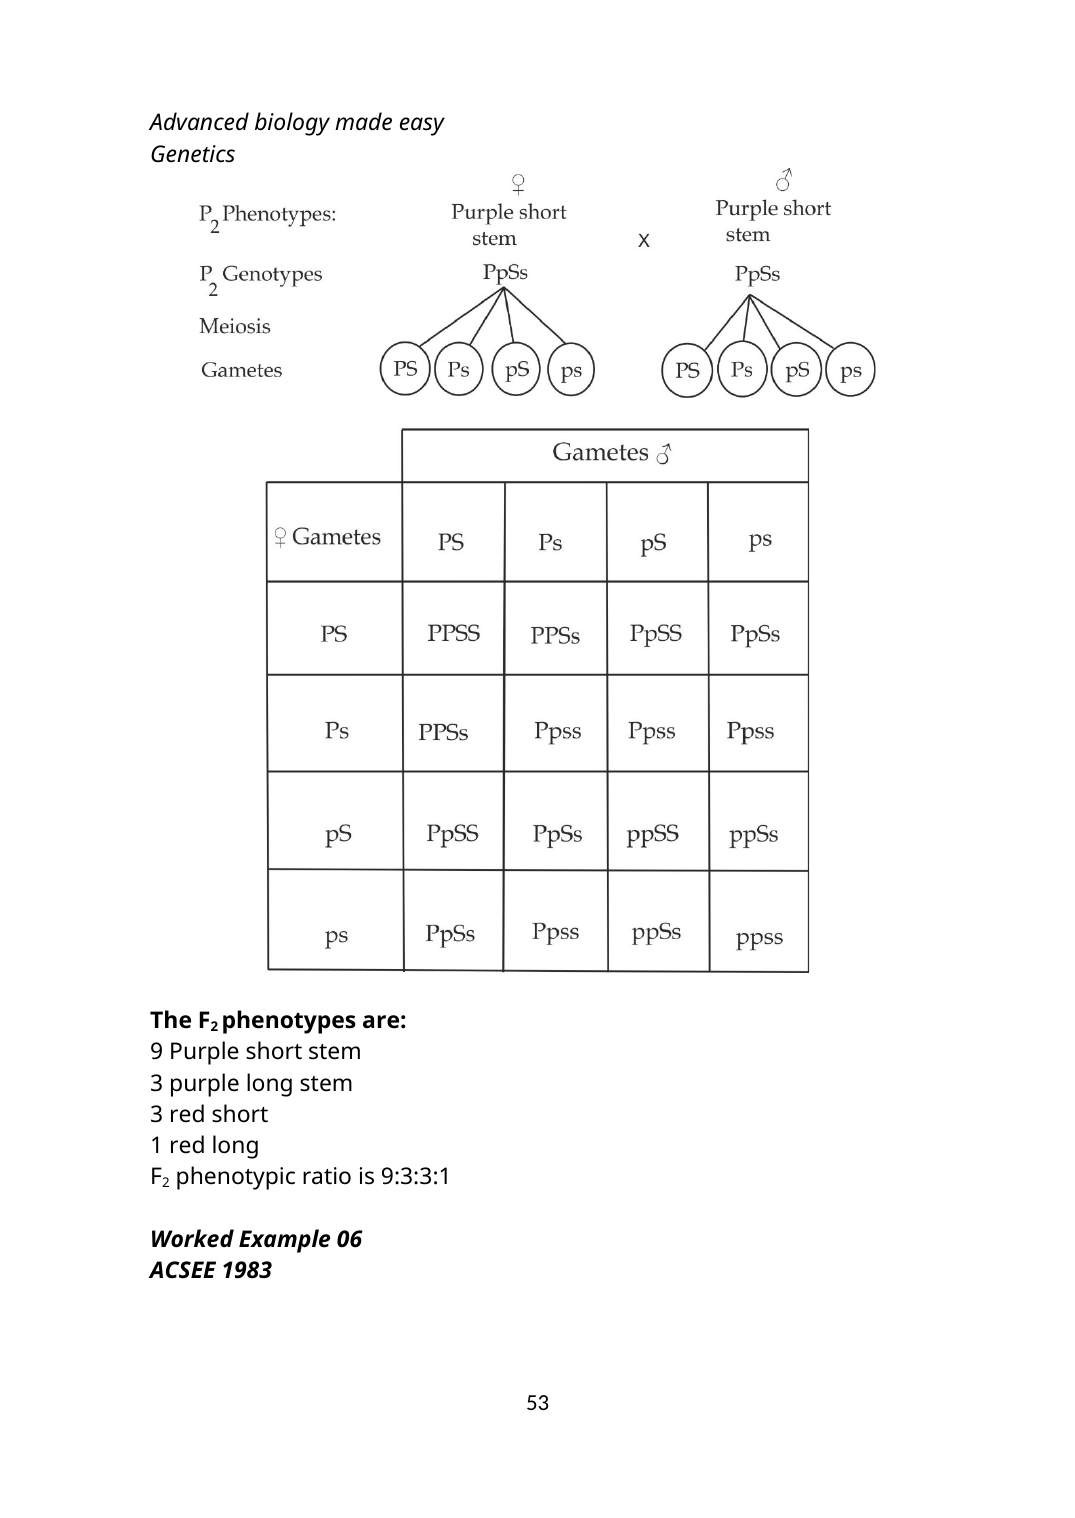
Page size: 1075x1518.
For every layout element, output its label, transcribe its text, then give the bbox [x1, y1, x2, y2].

text F2 phenotypic ratio is 9:3:3:1 [150, 1160, 925, 1191]
picture [199, 168, 876, 398]
text 1 red long [150, 1129, 925, 1160]
text 3 purple long stem [150, 1066, 925, 1098]
text ACSEE 1983 [150, 1254, 925, 1285]
text 3 red short [150, 1098, 925, 1129]
text 9 Purple short stem [150, 1035, 925, 1066]
text Worked Example 06 [150, 1223, 925, 1254]
text The F2 phenotypes are: [150, 1004, 925, 1035]
picture [265, 428, 810, 973]
